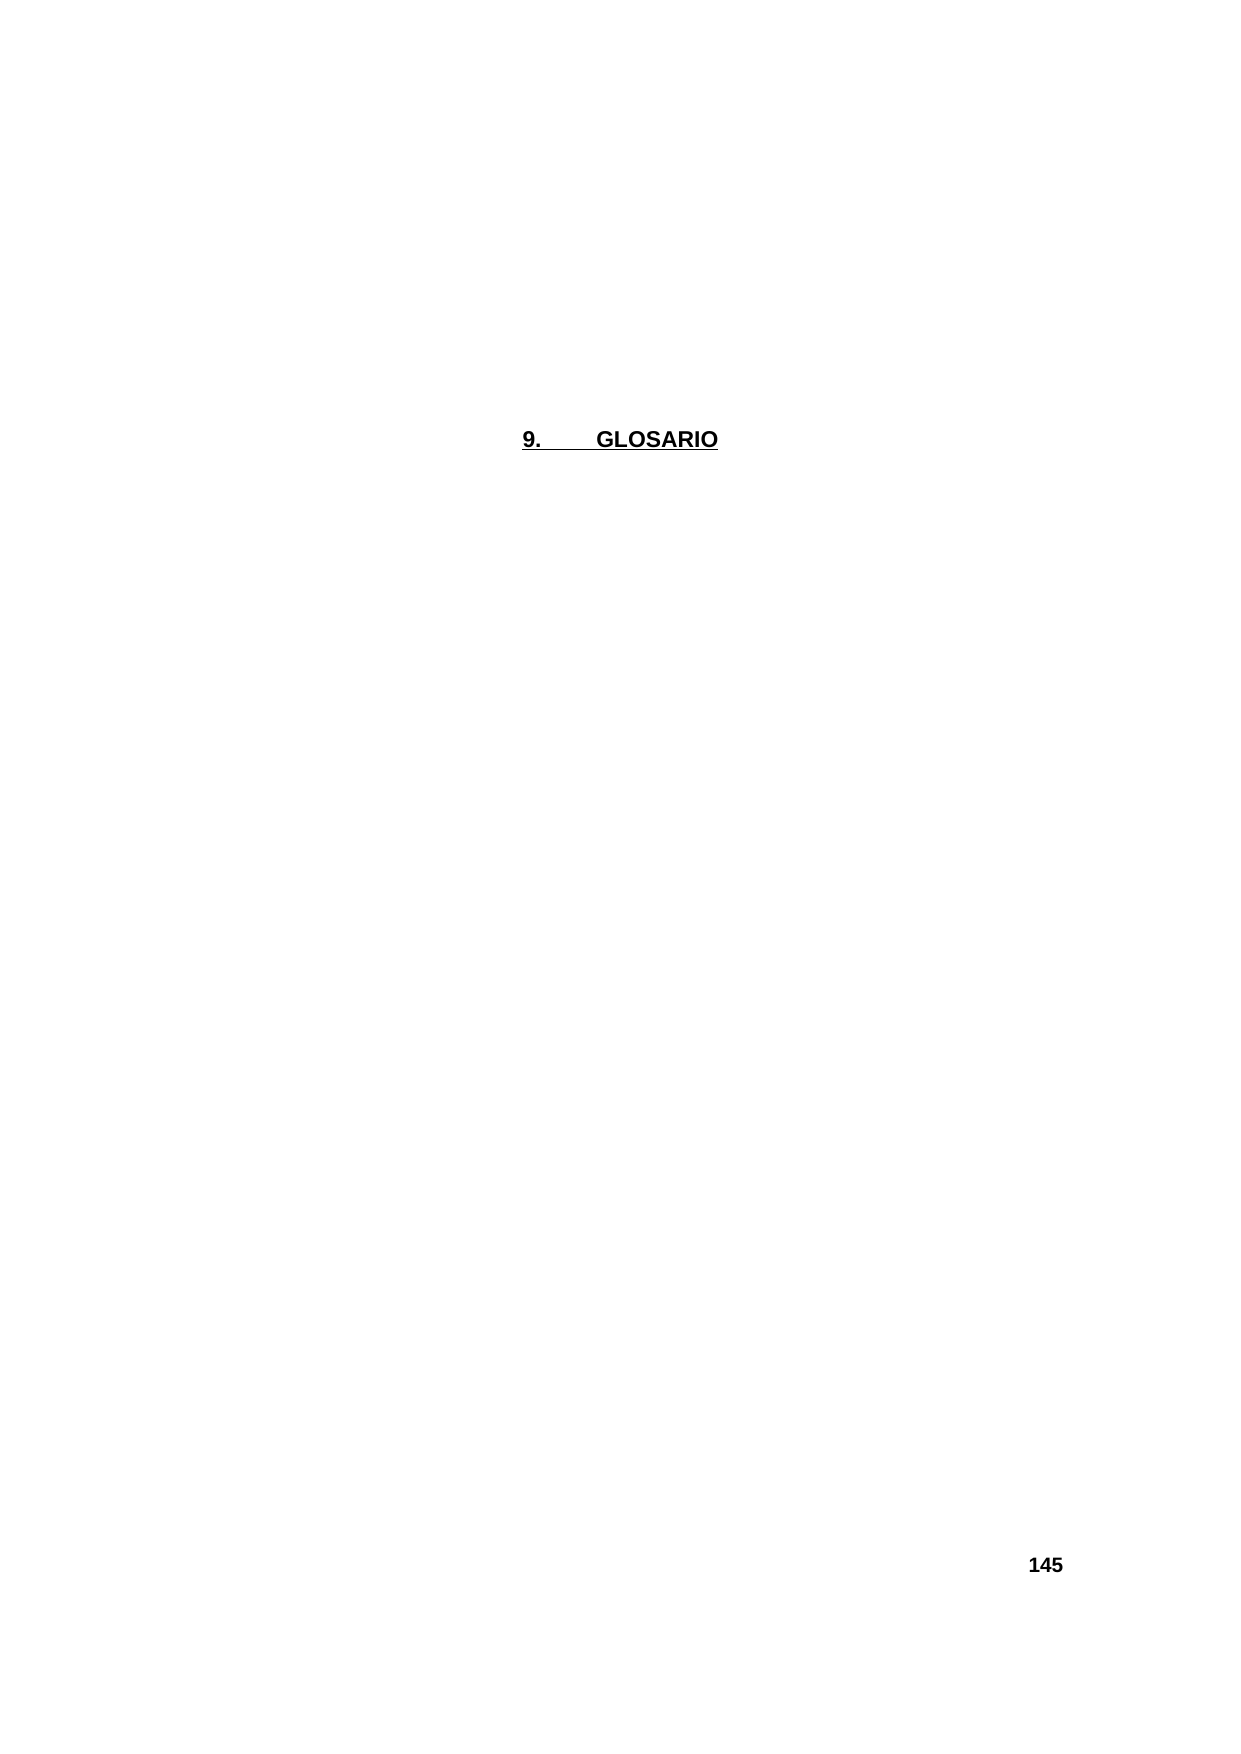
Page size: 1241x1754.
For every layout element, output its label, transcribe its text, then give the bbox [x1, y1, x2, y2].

text 9. GLOSARIO [177, 426, 1063, 452]
